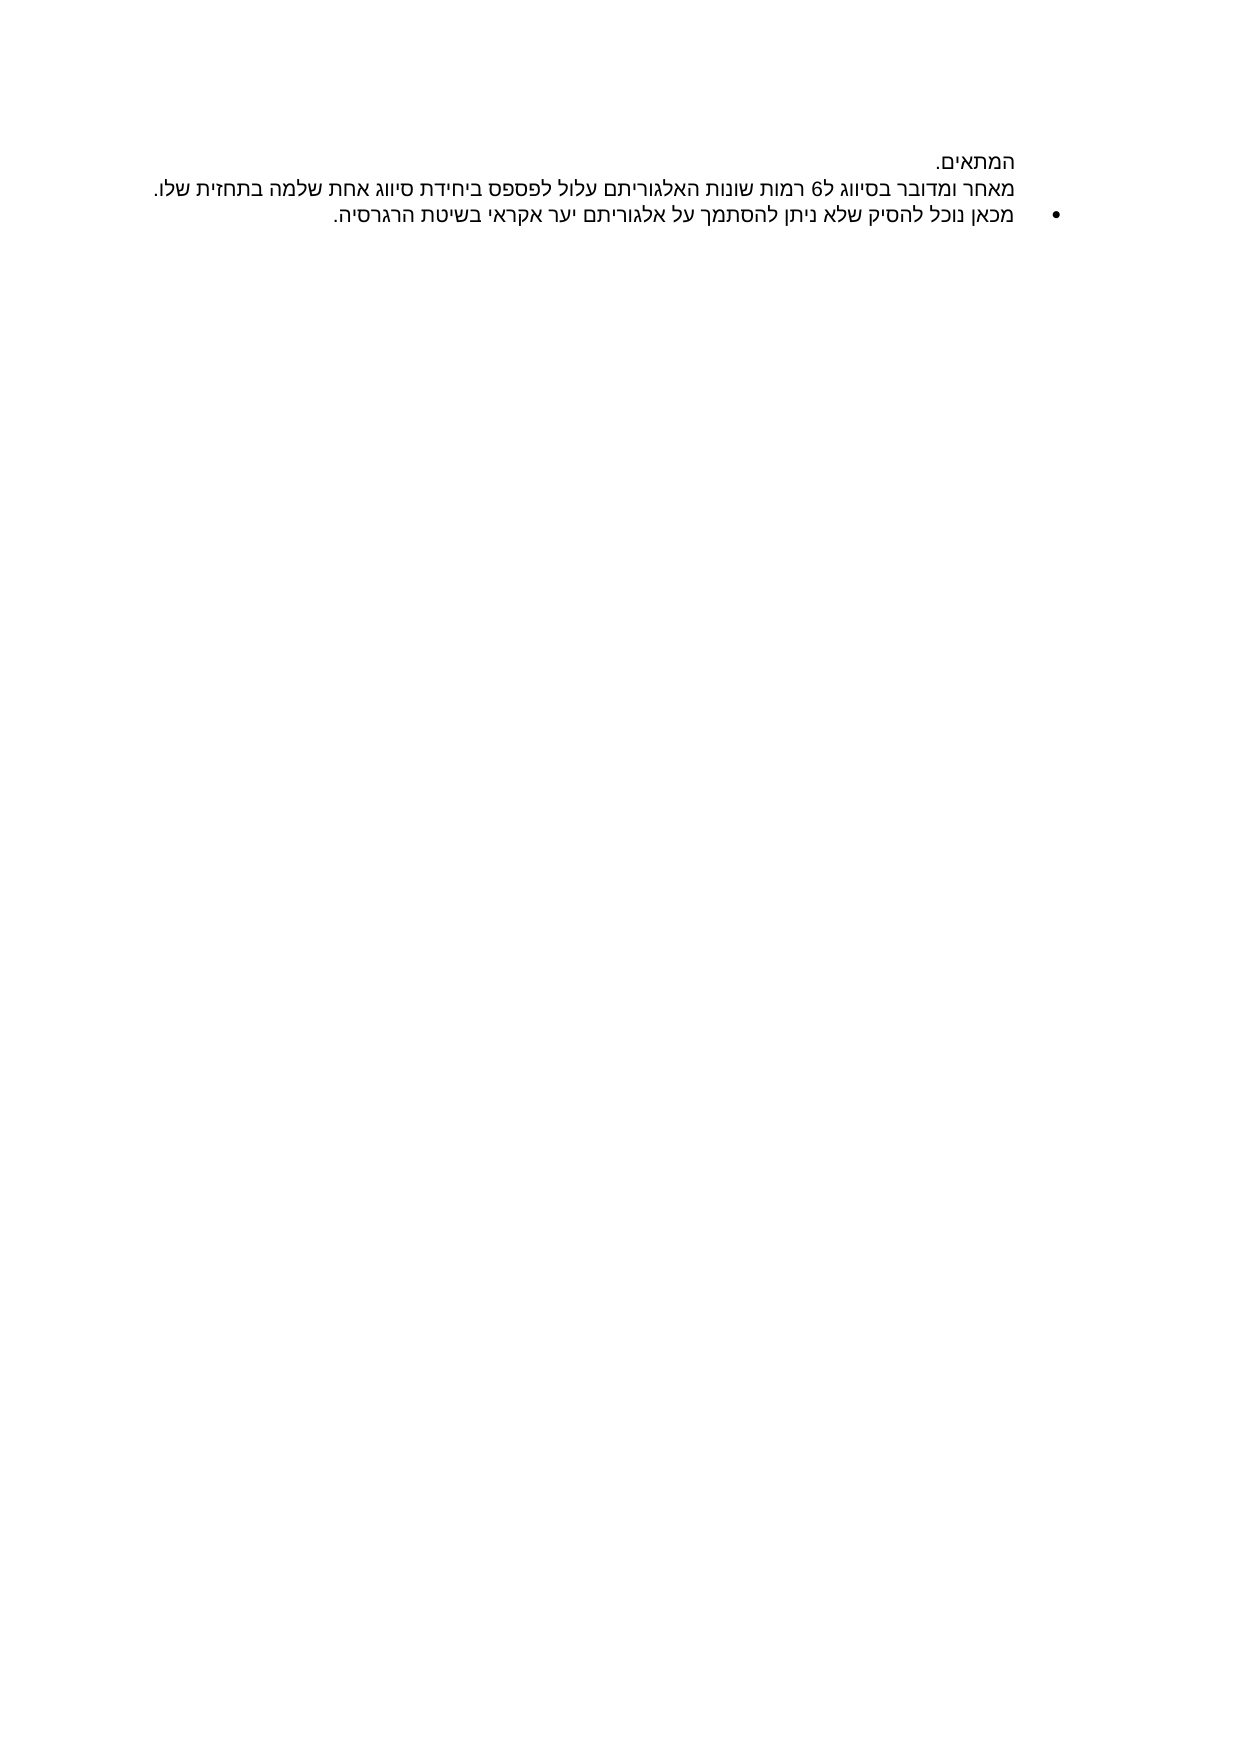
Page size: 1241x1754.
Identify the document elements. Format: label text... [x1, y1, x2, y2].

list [150, 150, 1053, 200]
list מכאן נוכל להסיק שלא ניתן להסתמך על אלגוריתם יער אקראי בשיטת הרגרסיה. [150, 203, 1053, 227]
